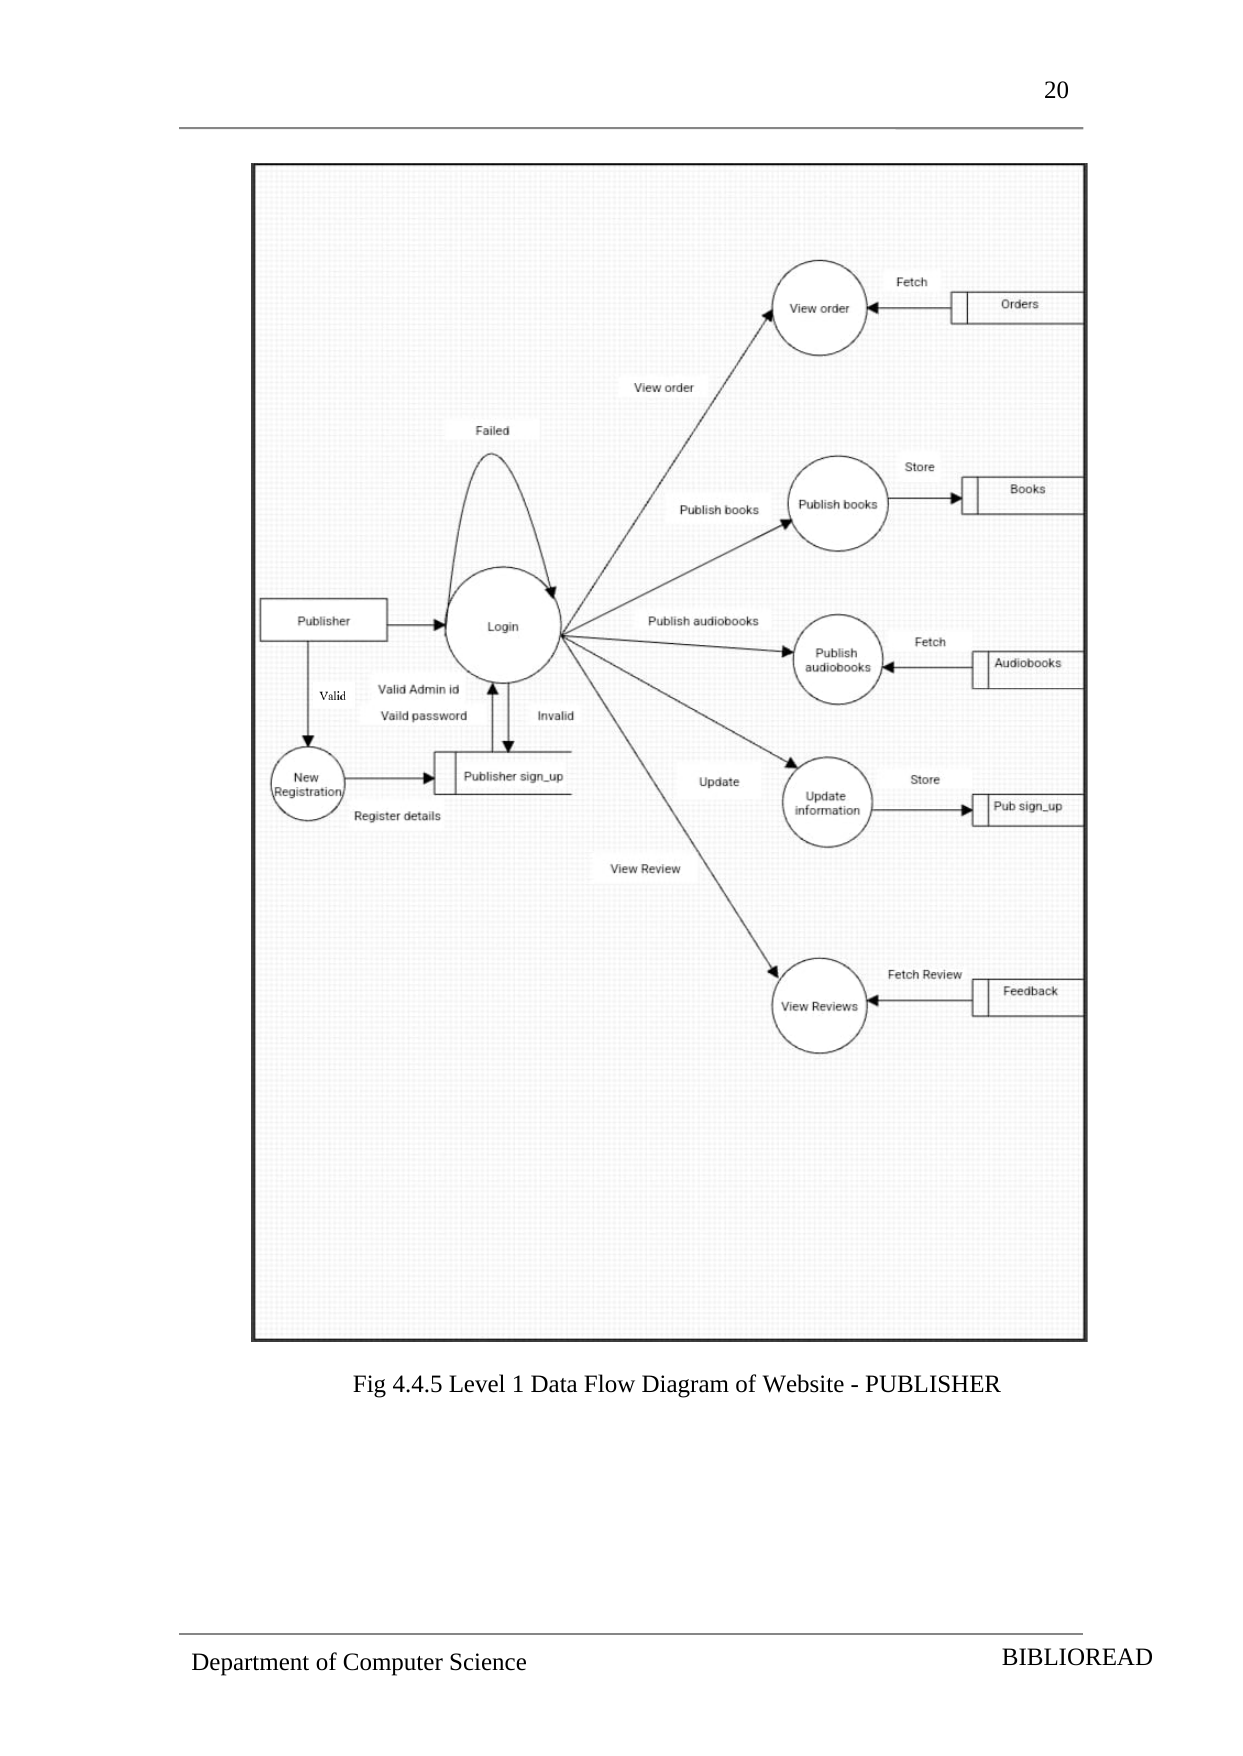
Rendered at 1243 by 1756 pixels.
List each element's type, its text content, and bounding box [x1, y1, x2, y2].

text Fig 4.4.5 Level 1 Data Flow Diagram of Website - PUBLISHER [353, 1369, 1234, 1397]
picture [251, 163, 1088, 1342]
